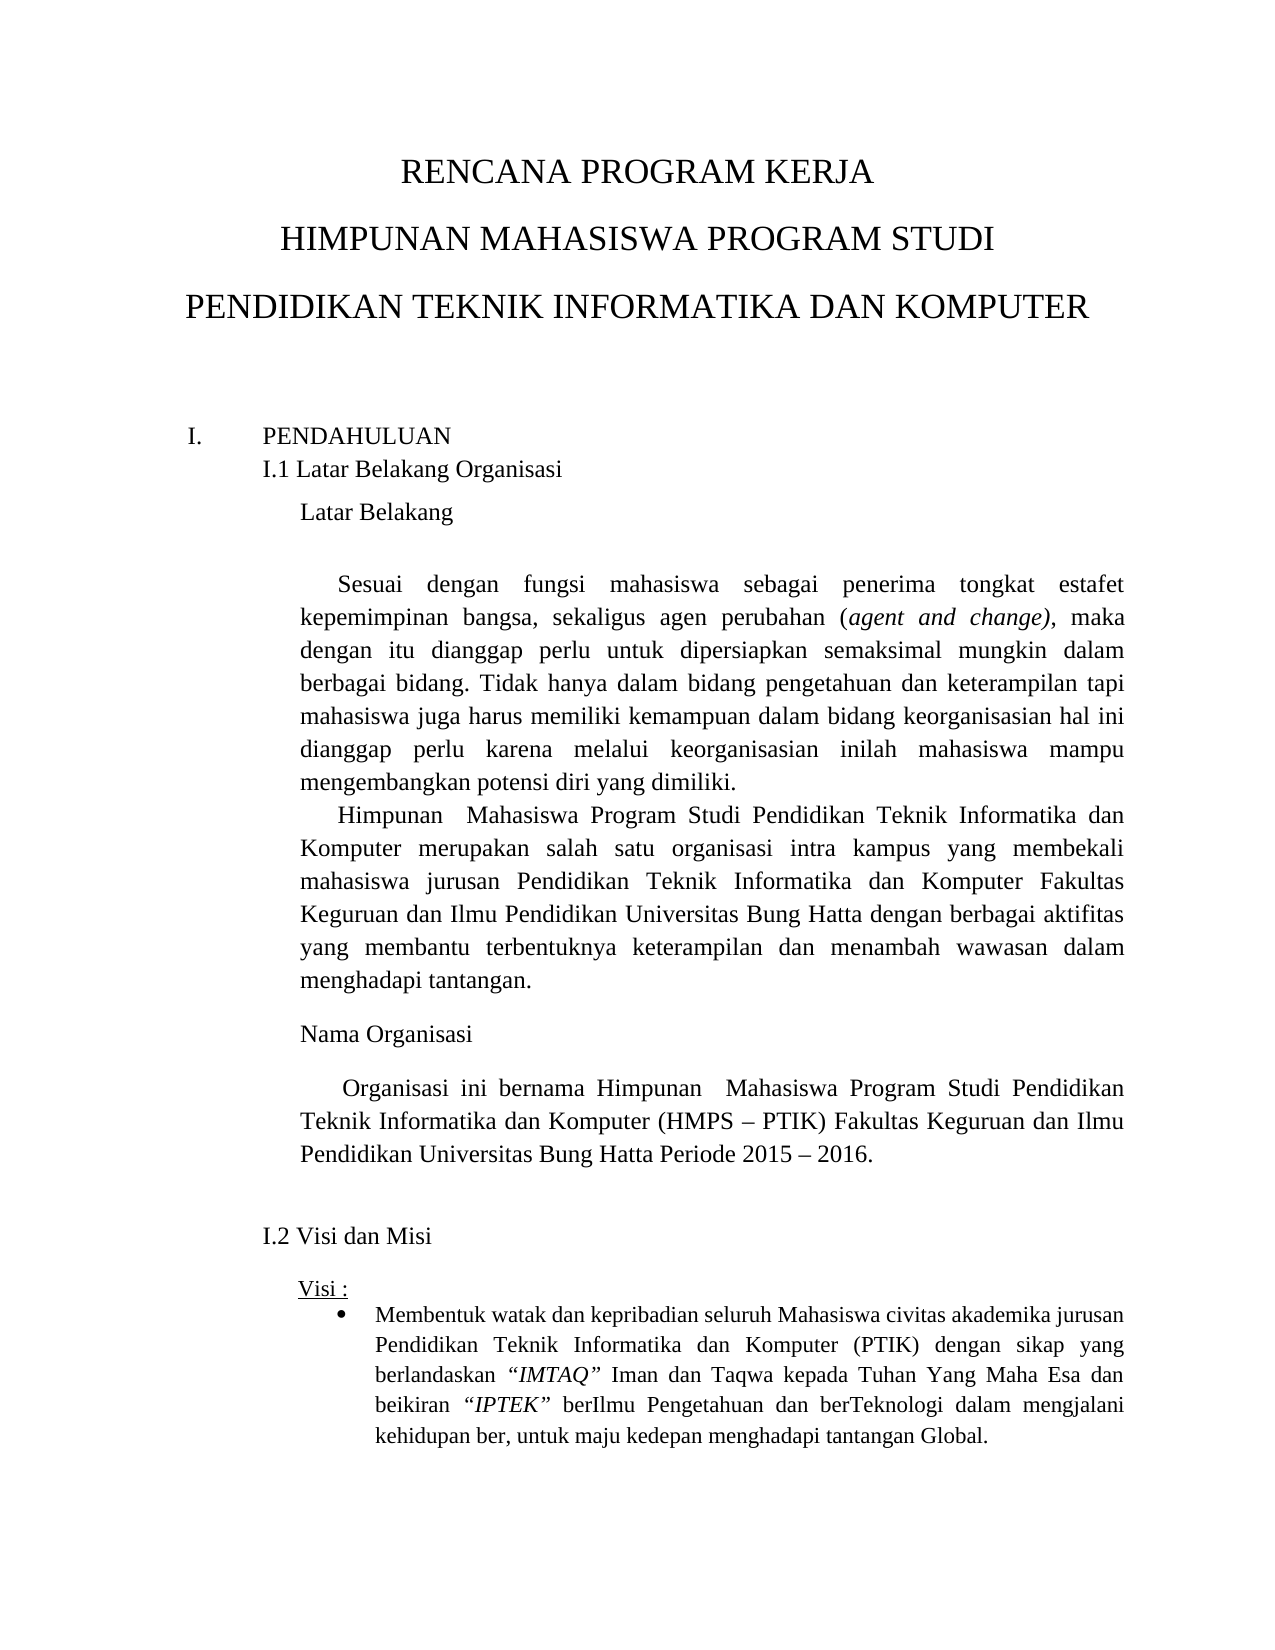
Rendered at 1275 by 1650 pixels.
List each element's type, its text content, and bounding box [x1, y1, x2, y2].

list Himpunan Mahasiswa Program Studi Pendidikan Teknik Informatika dan Komputer merupakan salah satu organisasi intra kampus yang membekali mahasiswa jurusan Pendidikan Teknik Informatika dan Komputer Fakultas Keguruan dan Ilmu Pendidikan Universitas Bung Hatta dengan berbagai aktifitas yang membantu terbentuknya keterampilan dan menambah wawasan dalam menghadapi tantangan. [300, 800, 1125, 994]
text Visi : [298, 1274, 1125, 1301]
text Organisasi ini bernama Himpunan Mahasiswa Program Studi Pendidikan Teknik Informatika dan Komputer (HMPS – PTIK) Fakultas Keguruan dan Ilmu Pendidikan Universitas Bung Hatta Periode 2015 – 2016. [300, 1073, 1125, 1168]
text HIMPUNAN MAHASISWA PROGRAM STUDI [150, 218, 1125, 258]
list Sesuai dengan fungsi mahasiswa sebagai penerima tongkat estafet kepemimpinan bangsa, sekaligus agen perubahan (agent and change), maka dengan itu dianggap perlu untuk dipersiapkan semaksimal mungkin dalam berbagai bidang. Tidak hanya dalam bidang pengetahuan dan keterampilan tapi mahasiswa juga harus memiliki kemampuan dalam bidang keorganisasian hal ini dianggap perlu karena melalui keorganisasian inilah mahasiswa mampu mengembangkan potensi diri yang dimiliki. [300, 569, 1125, 796]
list Latar Belakang [262, 497, 1125, 526]
list I.2 Visi dan Misi [262, 1221, 1125, 1249]
list PENDAHULUAN [187, 421, 1125, 449]
text PENDIDIKAN TEKNIK INFORMATIKA DAN KOMPUTER [150, 285, 1125, 326]
list I.1 Latar Belakang Organisasi [262, 454, 1125, 483]
text Nama Organisasi [225, 1019, 1125, 1048]
text RENCANA PROGRAM KERJA [150, 150, 1125, 191]
list Membentuk watak dan kepribadian seluruh Mahasiswa civitas akademika jurusan Pendidikan Teknik Informatika dan Komputer (PTIK) dengan sikap yang berlandaskan “IMTAQ” Iman dan Taqwa kepada Tuhan Yang Maha Esa dan beikiran “IPTEK” berIlmu Pengetahuan dan berTeknologi dalam mengjalani kehidupan ber, untuk maju kedepan menghadapi tantangan Global. [337, 1301, 1125, 1448]
